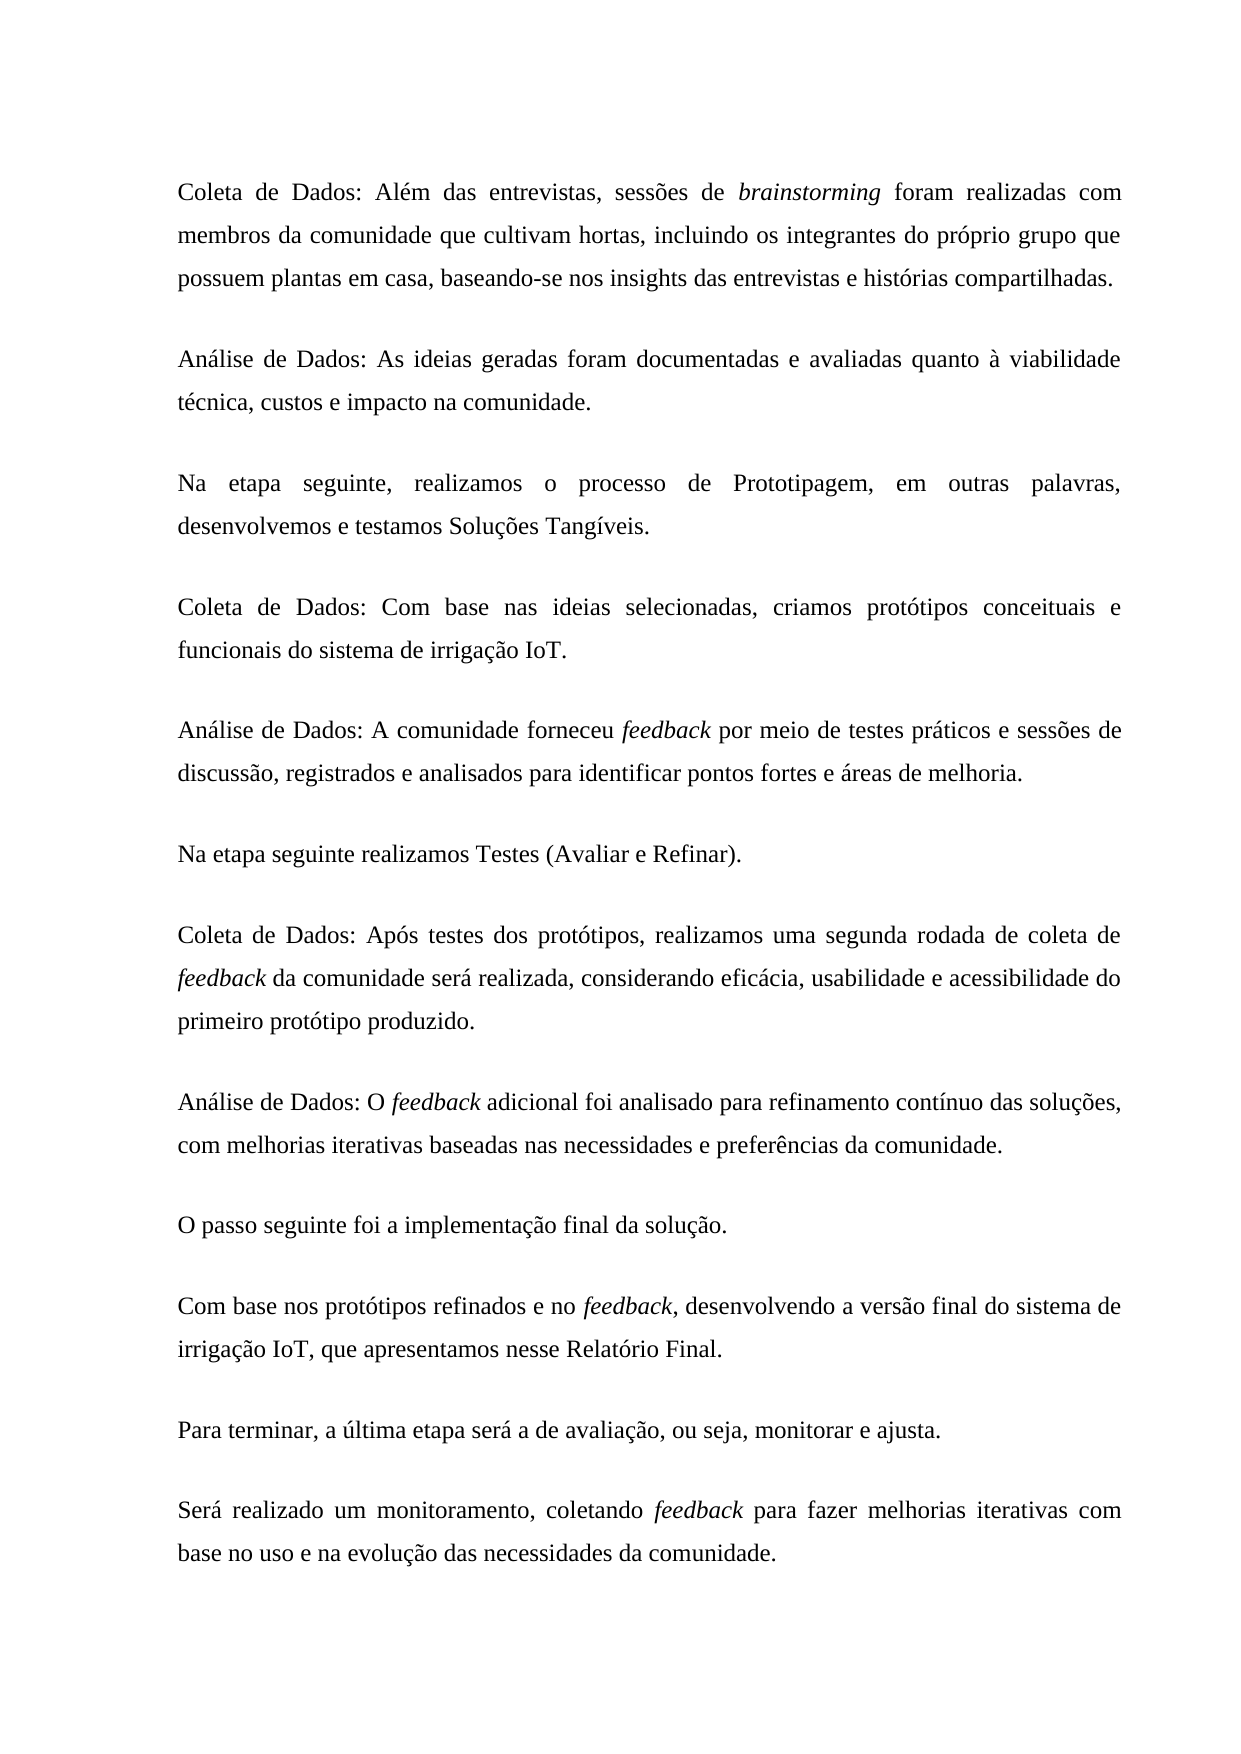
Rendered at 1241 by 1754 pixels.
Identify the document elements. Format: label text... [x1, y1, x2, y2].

text Será realizado um monitoramento, coletando feedback para fazer melhorias iterativas com base no uso e na evolução das necessidades da comunidade. [177, 1495, 1122, 1567]
text Para terminar, a última etapa será a de avaliação, ou seja, monitorar e ajusta. [177, 1415, 1122, 1443]
text Coleta de Dados: Após testes dos protótipos, uma segunda rodada de coleta de feedback da comunidade será realizada, considerando eficácia, usabilidade e acessibilidade . [177, 920, 1122, 1035]
text Na etapa seguinte, o processo de Prototipagem, em outras palavras, Soluções Tangíveis. [177, 468, 1122, 540]
text Análise de Dados: O feedback adicional analisado para refinamento contínuo das soluções, com melhorias iterativas baseadas nas necessidades e preferências da comunidade. [177, 1087, 1122, 1158]
text O passo seguinte . [177, 1210, 1122, 1239]
text Análise de Dados: As ideias geradas documentadas e avaliadas quanto à viabilidade técnica, custos e impacto na comunidade. [177, 344, 1122, 416]
text Coleta de Dados: Além das entrevistas, sessões de brainstorming realizadas com membros da comunidade que cultivam hortas baseando-se nos insights das entrevistas e histórias compartilhadas. [177, 177, 1122, 292]
text Coleta de Dados: Com base nas ideias selecionadas, protótipos conceituais e funcionais do sistema de irrigação IoT. [177, 592, 1122, 663]
text Na etapa seguinte Teste (Avaliar e Refinar) [177, 839, 1122, 868]
text Com base nos protótipos refinados e no a versão final do sistema de irrigação IoT [177, 1291, 1122, 1363]
text Análise de Dados: A comunidade feedback por meio de testes práticos e sessões de discussão, registrados e analisados para identificar pontos fortes e áreas de melhoria. [177, 715, 1122, 787]
